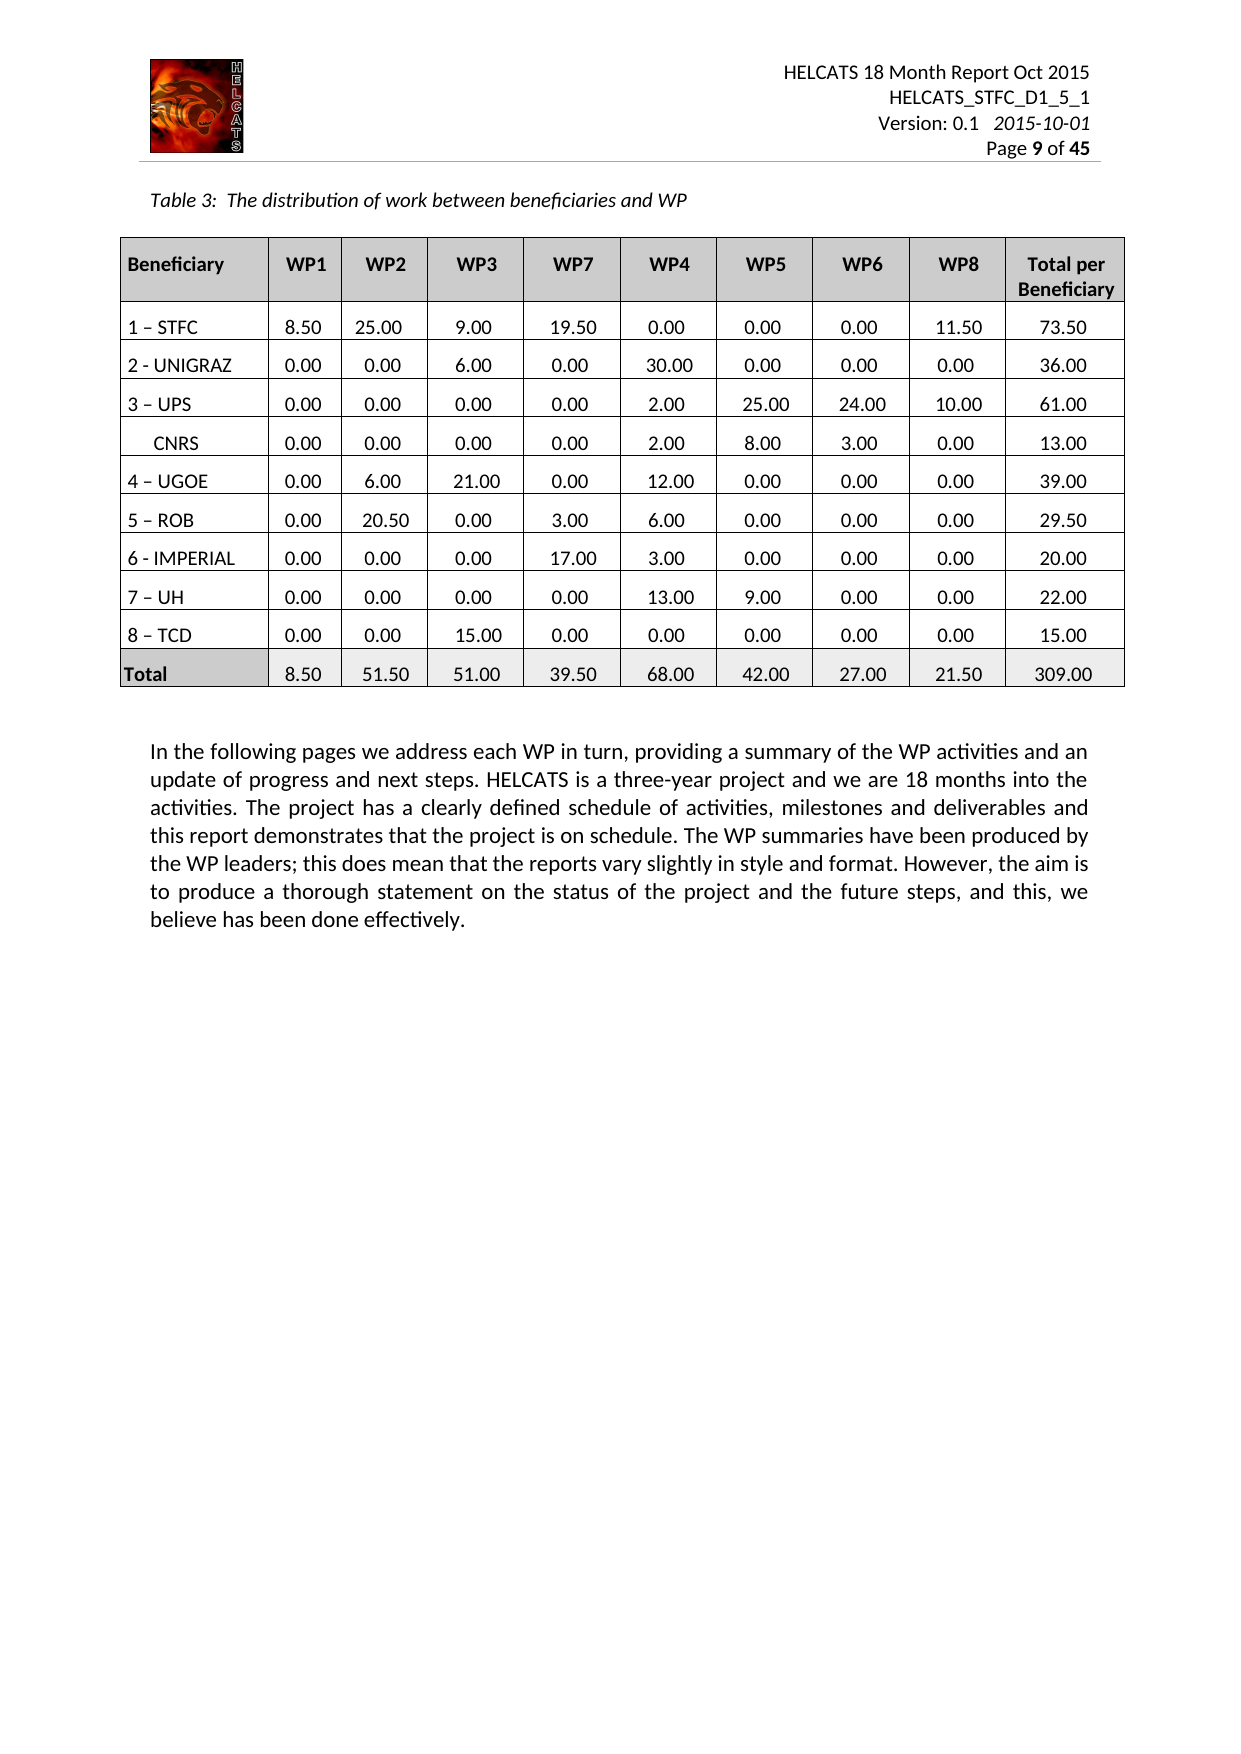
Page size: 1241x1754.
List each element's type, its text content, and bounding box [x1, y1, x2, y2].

picture [150, 59, 244, 153]
table_cell 6.00 [428, 340, 523, 378]
table_cell 0.00 [524, 417, 620, 455]
table_cell 0.00 [269, 456, 341, 493]
table_cell 13.00 [621, 571, 716, 609]
table_cell 0.00 [269, 340, 341, 378]
table_cell 0.00 [342, 533, 427, 570]
table_cell 0.00 [717, 340, 812, 378]
table_header Beneficiary [121, 238, 268, 301]
table_cell 309.00 [1006, 649, 1124, 686]
table_cell 61.00 [1006, 379, 1124, 416]
table_cell 0.00 [269, 571, 341, 609]
table_cell 0.00 [621, 610, 716, 648]
table_cell 0.00 [342, 340, 427, 378]
table_cell 0.00 [269, 610, 341, 648]
table_cell 0.00 [910, 610, 1005, 648]
table_cell 0.00 [524, 571, 620, 609]
table_cell 0.00 [813, 533, 909, 570]
table_cell 0.00 [813, 494, 909, 532]
table_cell Total [121, 649, 268, 686]
table_cell 9.00 [717, 571, 812, 609]
table_cell 0.00 [428, 379, 523, 416]
table_cell 0.00 [342, 417, 427, 455]
table_cell 27.00 [813, 649, 909, 686]
table_header WP1 [269, 238, 341, 301]
table_cell 0.00 [269, 417, 341, 455]
table_cell 0.00 [910, 417, 1005, 455]
table_cell 20.00 [1006, 533, 1124, 570]
table_cell 42.00 [717, 649, 812, 686]
table_cell 1 – STFC [121, 302, 268, 339]
table_cell 29.50 [1006, 494, 1124, 532]
table_cell 21.00 [428, 456, 523, 493]
table_cell 5 – ROB [121, 494, 268, 532]
table_header WP4 [621, 238, 716, 301]
table_cell 68.00 [621, 649, 716, 686]
table_cell 0.00 [342, 571, 427, 609]
table_cell 0.00 [717, 302, 812, 339]
table_cell 0.00 [269, 379, 341, 416]
table_header WP6 [813, 238, 909, 301]
table_cell 6.00 [342, 456, 427, 493]
table_cell 0.00 [910, 533, 1005, 570]
table_cell 24.00 [813, 379, 909, 416]
table_cell 30.00 [621, 340, 716, 378]
table_cell 15.00 [1006, 610, 1124, 648]
table_cell 0.00 [524, 456, 620, 493]
table_cell 0.00 [717, 456, 812, 493]
table_cell 12.00 [621, 456, 716, 493]
table_header Total per Beneficiary [1006, 238, 1124, 301]
table_cell 73.50 [1006, 302, 1124, 339]
table_cell 39.00 [1006, 456, 1124, 493]
table_cell 0.00 [524, 340, 620, 378]
table_cell 10.00 [910, 379, 1005, 416]
table_header WP3 [428, 238, 523, 301]
table_cell 39.50 [524, 649, 620, 686]
table_cell 36.00 [1006, 340, 1124, 378]
table_cell 51.00 [428, 649, 523, 686]
table_header WP5 [717, 238, 812, 301]
table_cell 0.00 [428, 571, 523, 609]
table_cell 0.00 [813, 571, 909, 609]
table_cell 0.00 [524, 379, 620, 416]
table_cell 25.00 [717, 379, 812, 416]
table_cell 6.00 [621, 494, 716, 532]
table_header WP7 [524, 238, 620, 301]
table_cell 0.00 [428, 494, 523, 532]
text Table 3: The distribution of work between beneficiaries and WP [150, 187, 1090, 213]
table_cell 13.00 [1006, 417, 1124, 455]
table_cell 8.50 [269, 302, 341, 339]
text In the following pages we address each WP in turn, providing a summary of the WP activities and an update of progress and next steps. HELCATS is a three-year project and we are 18 months into the activities. The project has a clearly defined schedule of activities, milestones and deliverables and this report demonstrates that the project is on schedule. The WP summaries have been produced by the WP leaders; this does mean that the reports vary slightly in style and format. However, the aim is to produce a thorough statement on the status of the project and the future steps, and this, we believe has been done effectively. [150, 737, 1090, 933]
table_cell CNRS [121, 417, 268, 455]
table_cell 0.00 [910, 456, 1005, 493]
table_header WP8 [910, 238, 1005, 301]
table_cell 15.00 [428, 610, 523, 648]
table_cell 2.00 [621, 417, 716, 455]
table_cell 0.00 [428, 417, 523, 455]
table_cell 6 - IMPERIAL [121, 533, 268, 570]
table_header WP2 [342, 238, 427, 301]
table_cell 17.00 [524, 533, 620, 570]
table_cell 9.00 [428, 302, 523, 339]
table_cell 0.00 [910, 340, 1005, 378]
table_cell 7 – UH [121, 571, 268, 609]
table_cell 0.00 [813, 456, 909, 493]
table_cell 8.50 [269, 649, 341, 686]
table_cell 0.00 [621, 302, 716, 339]
table_cell 0.00 [717, 533, 812, 570]
table_cell 0.00 [342, 379, 427, 416]
table_cell 19.50 [524, 302, 620, 339]
table_cell 0.00 [910, 494, 1005, 532]
table_cell 20.50 [342, 494, 427, 532]
table_cell 2.00 [621, 379, 716, 416]
table_cell 51.50 [342, 649, 427, 686]
table_cell 0.00 [269, 533, 341, 570]
table_cell 0.00 [717, 494, 812, 532]
table_cell 11.50 [910, 302, 1005, 339]
table_cell 0.00 [813, 302, 909, 339]
table_cell 0.00 [813, 340, 909, 378]
table_cell 3.00 [813, 417, 909, 455]
table_cell 3.00 [524, 494, 620, 532]
table_cell 4 – UGOE [121, 456, 268, 493]
table_cell 0.00 [524, 610, 620, 648]
table_cell 0.00 [269, 494, 341, 532]
table_cell 0.00 [717, 610, 812, 648]
table_cell 2 - UNIGRAZ [121, 340, 268, 378]
table_cell 0.00 [813, 610, 909, 648]
table_cell 0.00 [428, 533, 523, 570]
table_cell 0.00 [342, 610, 427, 648]
table_cell 3 – UPS [121, 379, 268, 416]
table_cell 0.00 [910, 571, 1005, 609]
table_cell 8 – TCD [121, 610, 268, 648]
table_cell 22.00 [1006, 571, 1124, 609]
table_cell 8.00 [717, 417, 812, 455]
table_cell 25.00 [342, 302, 427, 339]
table_cell 21.50 [910, 649, 1005, 686]
table_cell 3.00 [621, 533, 716, 570]
